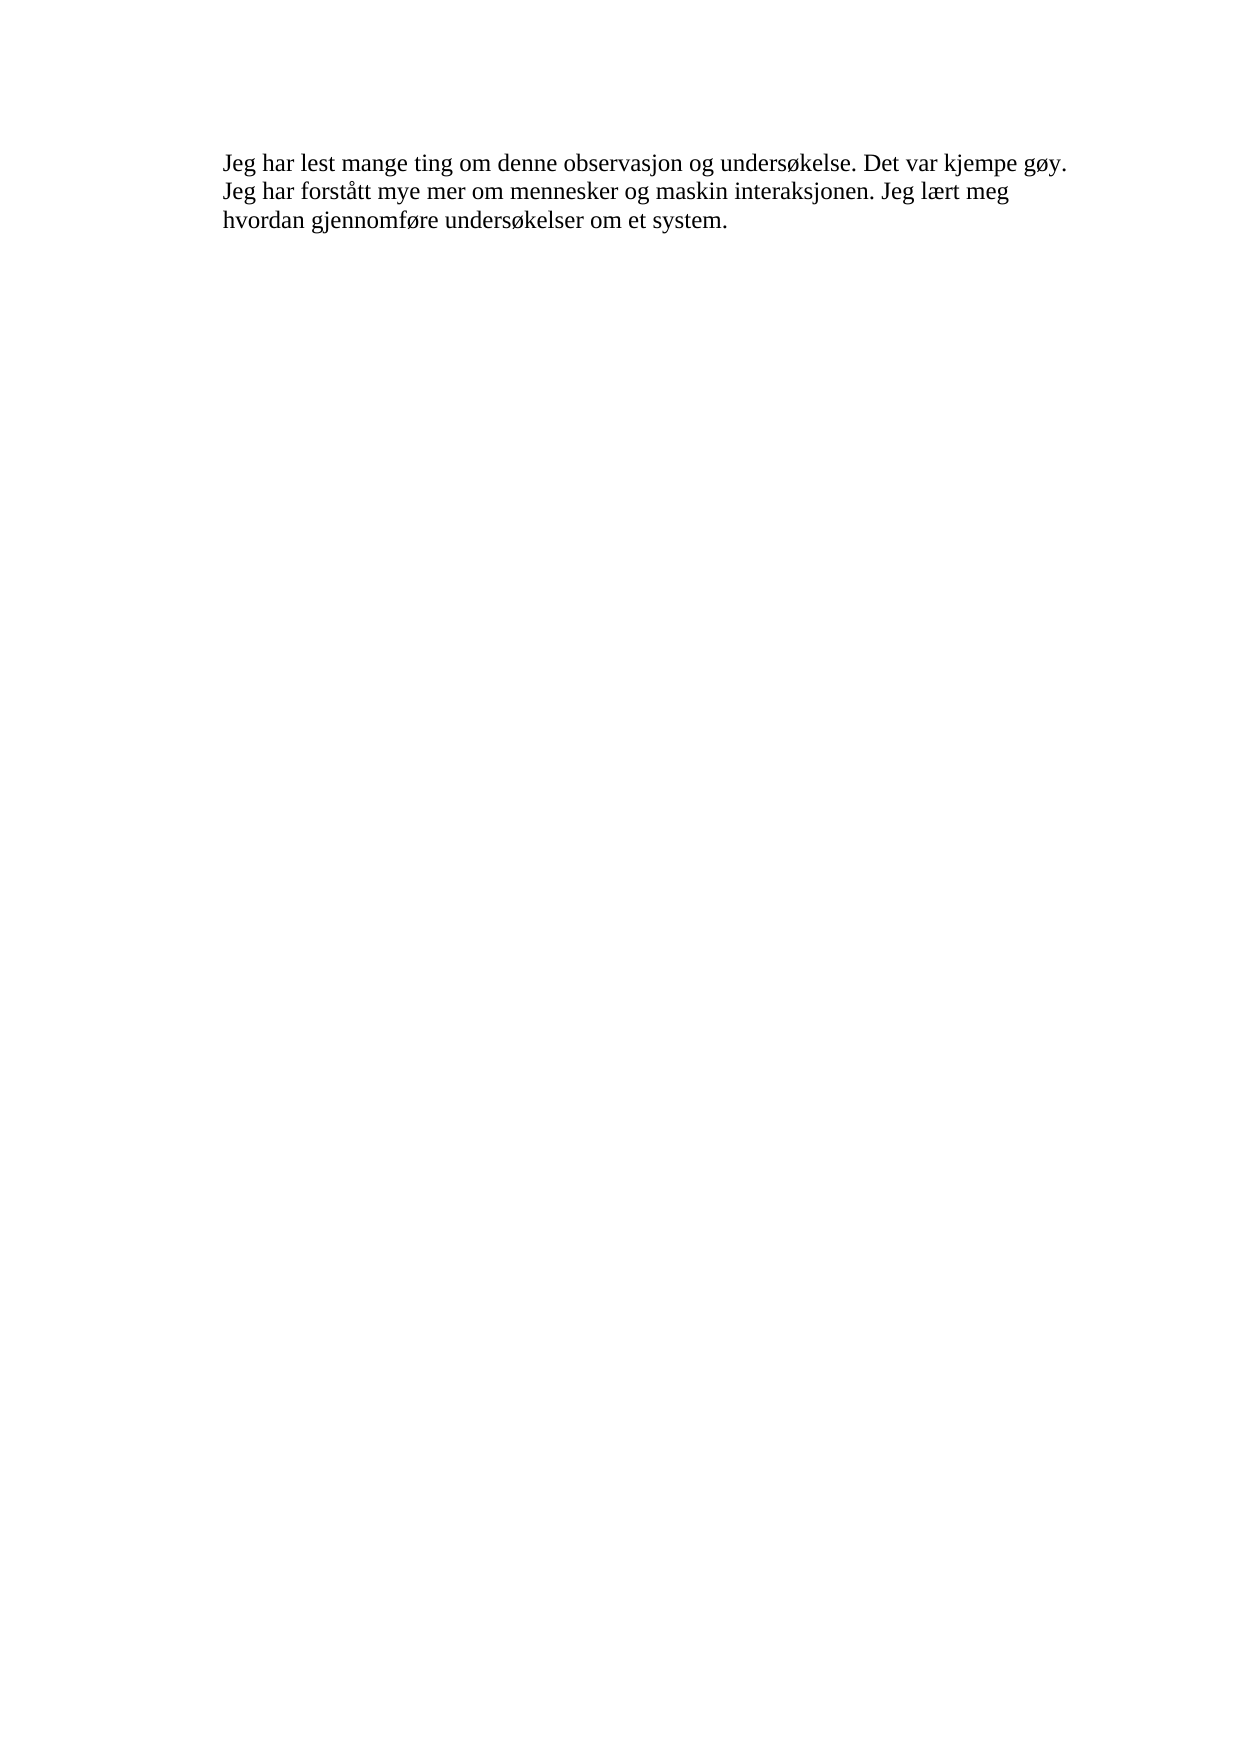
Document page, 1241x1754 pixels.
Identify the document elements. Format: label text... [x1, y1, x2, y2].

text Jeg har lest mange ting om denne observasjon og undersøkelse. Det var kjempe gøy. Jeg har forstått mye mer om mennesker og maskin interaksjonen. Jeg lært meg hvordan gjennomføre undersøkelser om et system. [223, 148, 1093, 234]
